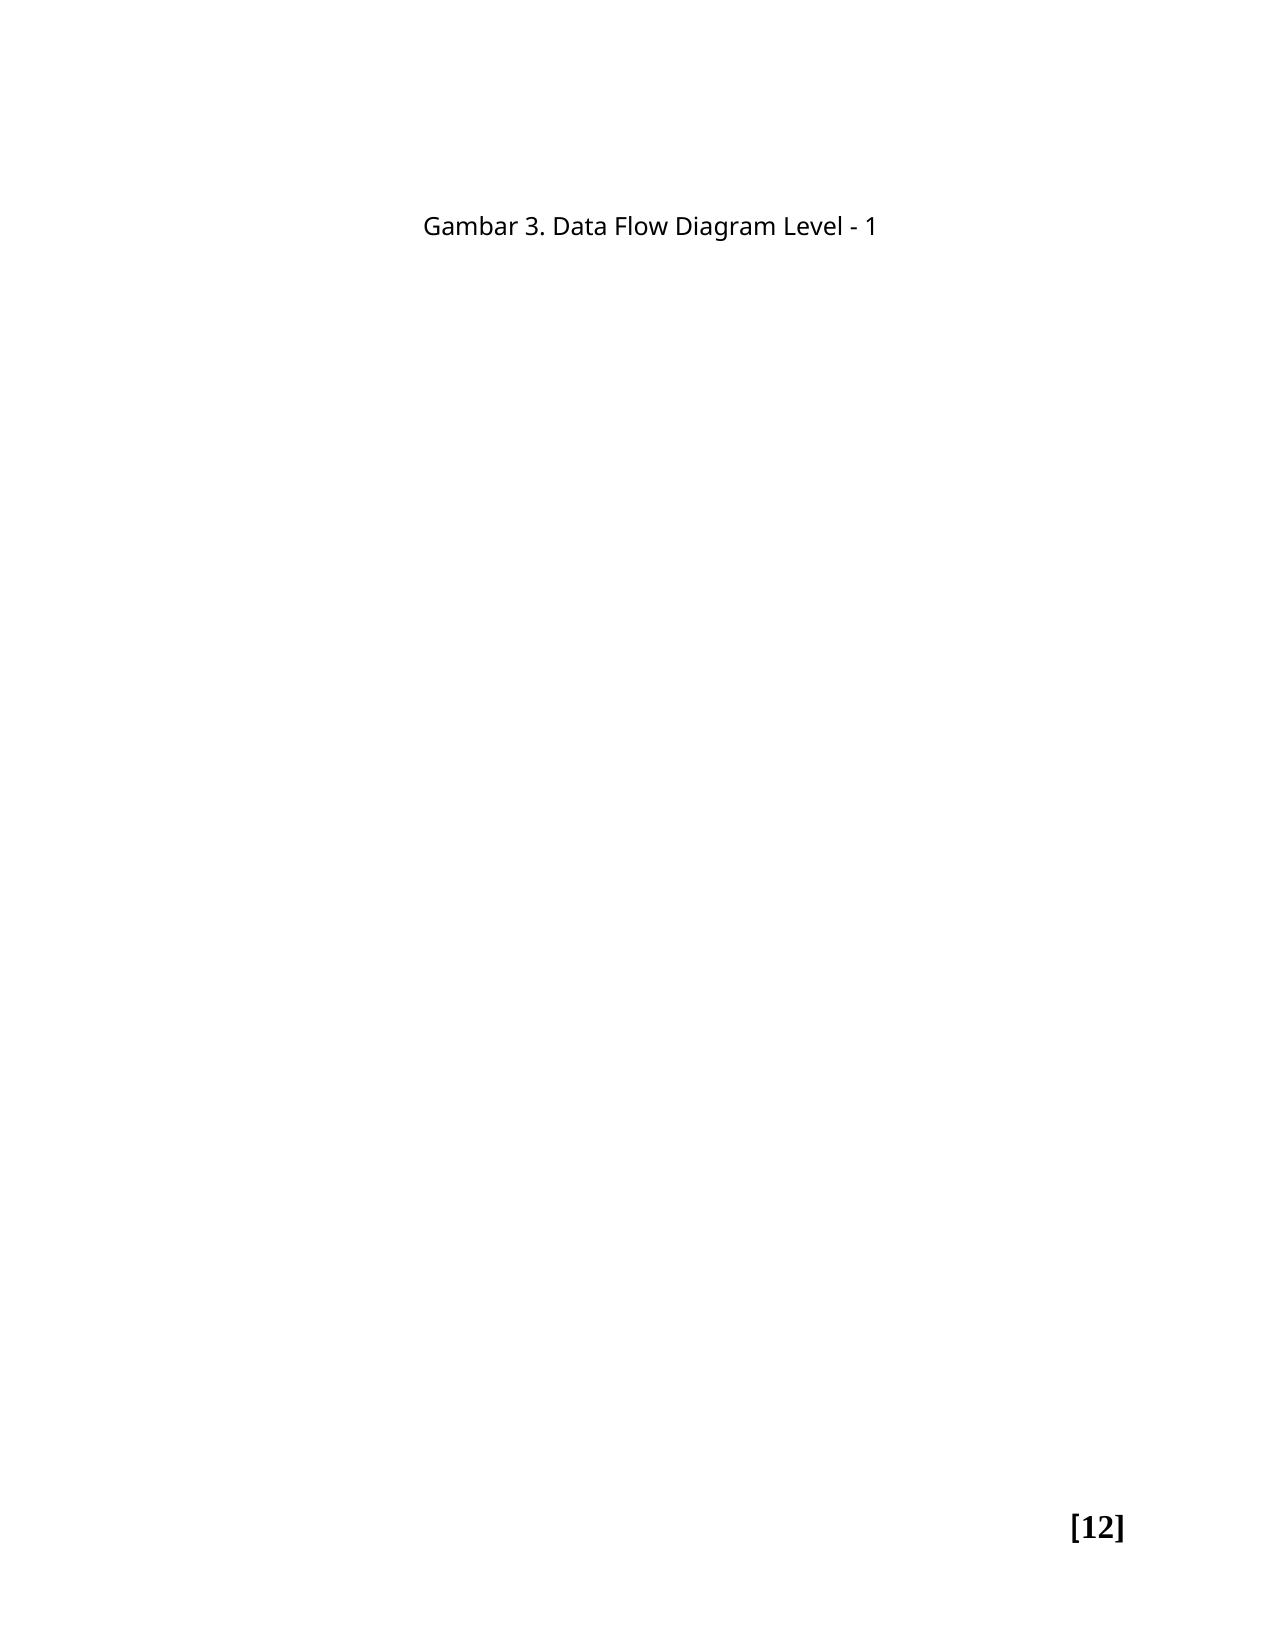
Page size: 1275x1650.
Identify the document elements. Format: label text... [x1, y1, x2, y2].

text Gambar 3. Data Flow Diagram Level - 1 [150, 209, 1125, 243]
